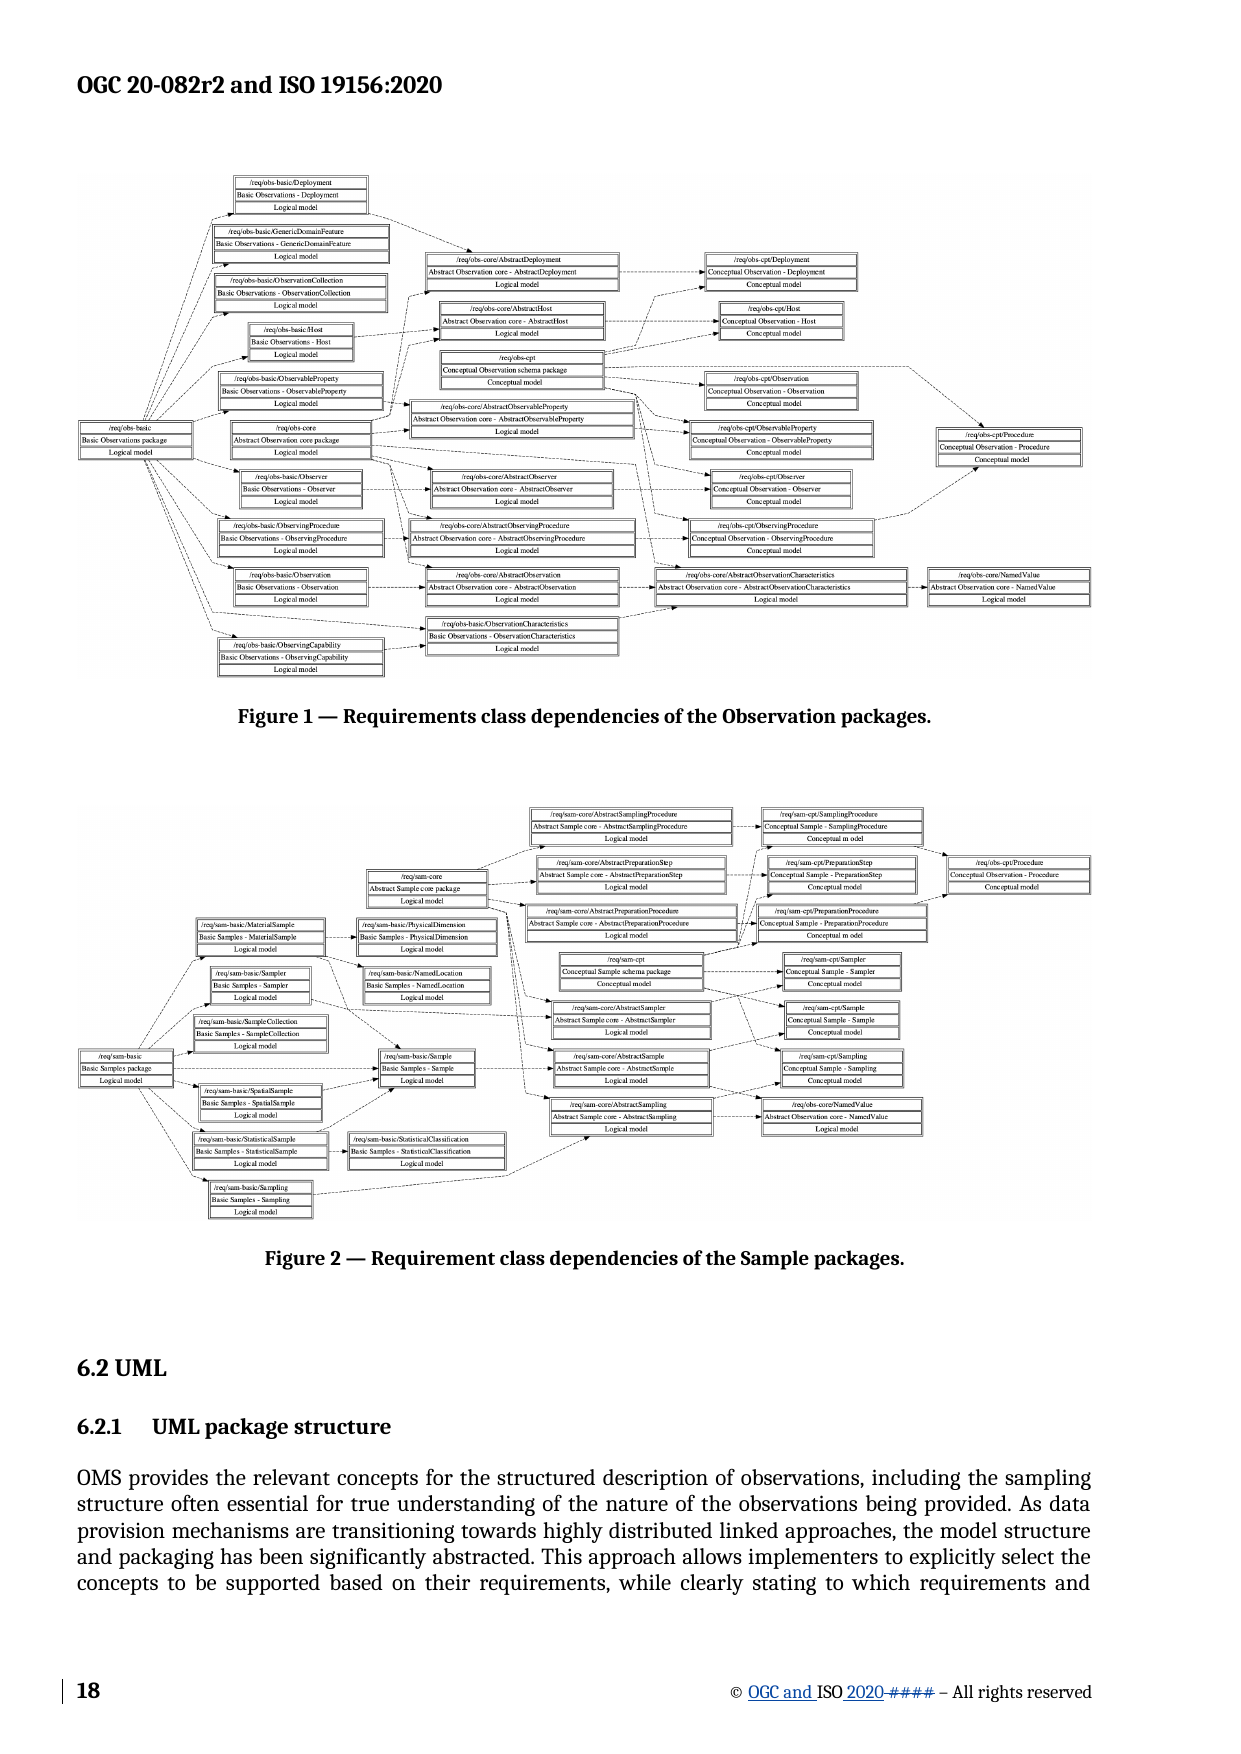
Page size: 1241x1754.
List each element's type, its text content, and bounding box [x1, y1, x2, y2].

text Figure 2 — Requirement class dependencies of the Sample packages. [77, 1246, 1092, 1271]
picture [76, 173, 1093, 679]
picture [76, 805, 1093, 1221]
subtitle UML [77, 1353, 1092, 1382]
subtitle UML package structure [77, 1413, 1092, 1440]
text Figure 1 — Requirements class dependencies of the Observation packages. [77, 704, 1092, 729]
